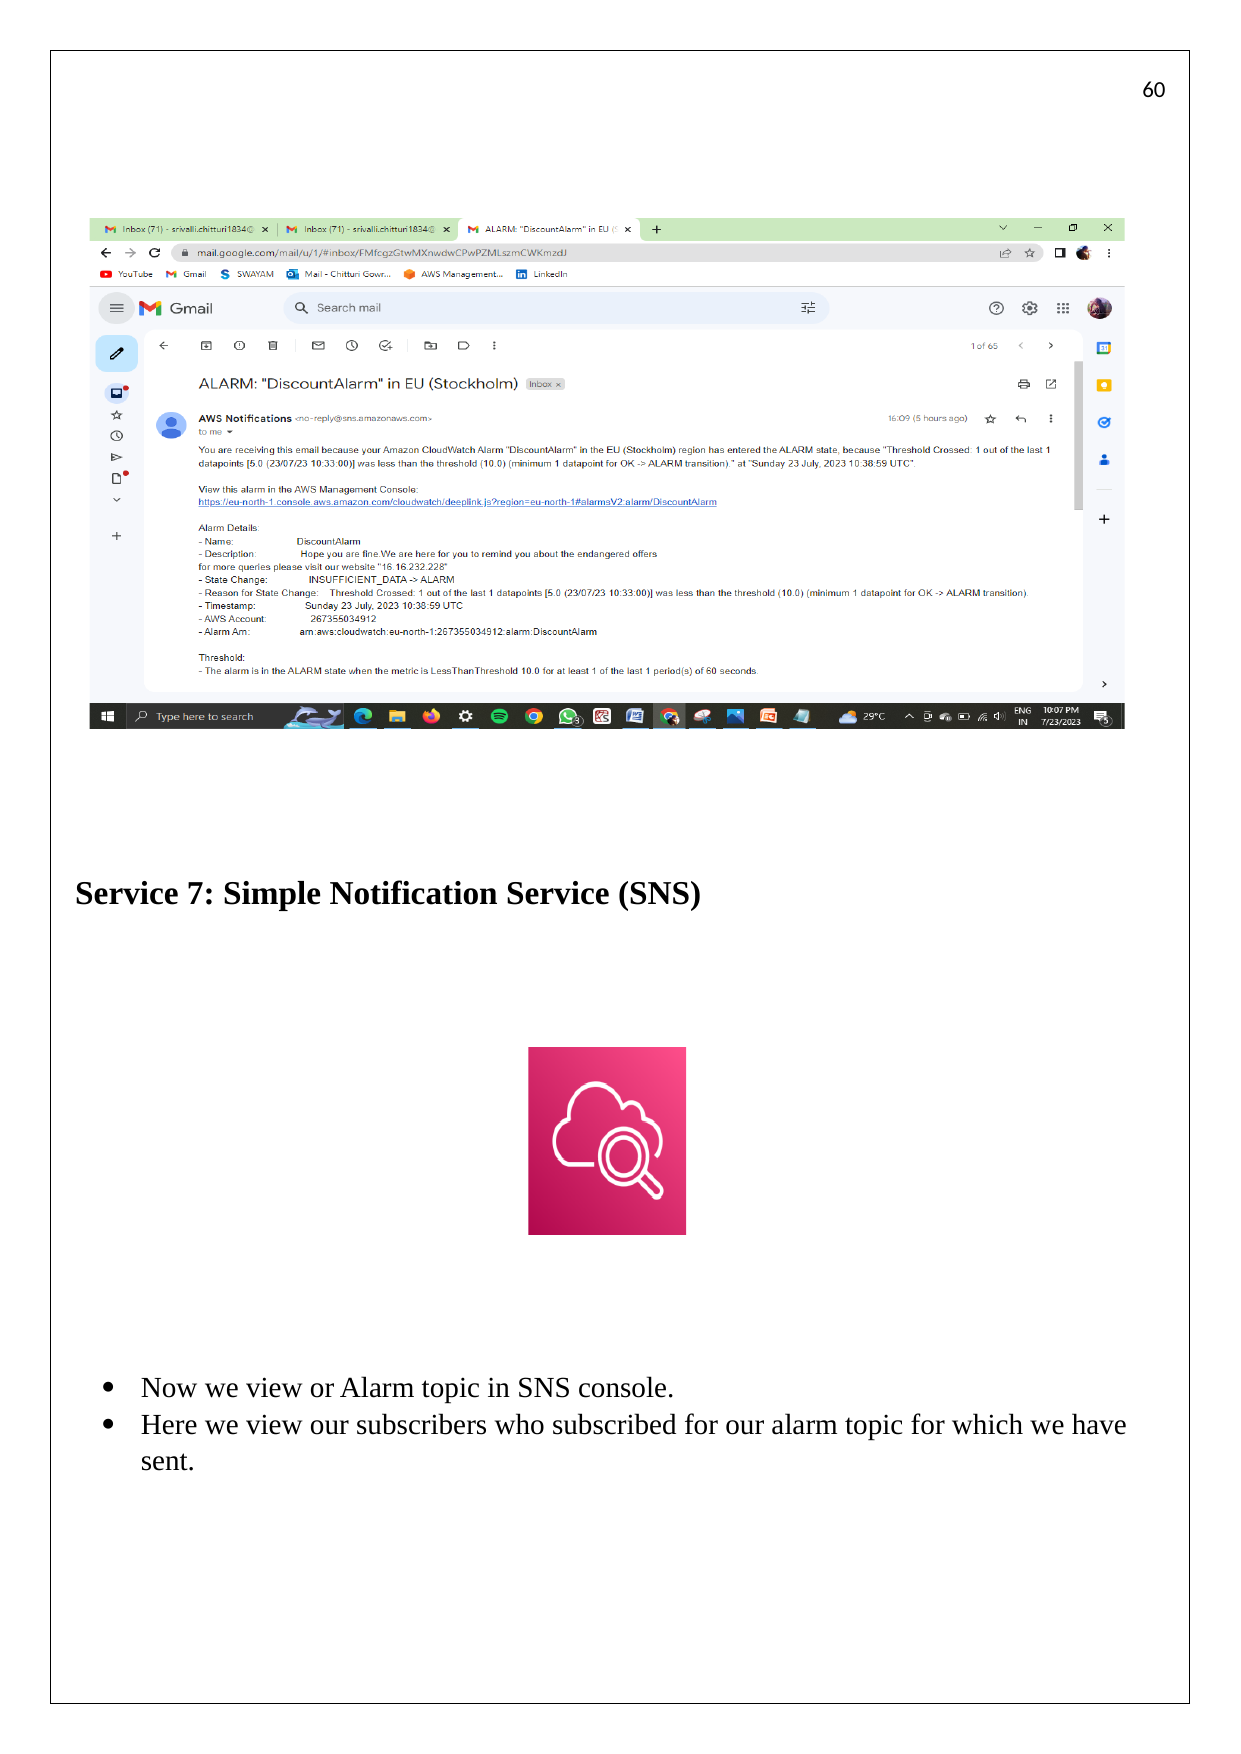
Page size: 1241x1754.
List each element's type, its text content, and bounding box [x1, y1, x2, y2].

picture [89, 218, 1125, 729]
list Now we view or Alarm topic in SNS console. [103, 1371, 1165, 1404]
picture [528, 1047, 687, 1235]
list Here we view our subscribers who subscribed for our alarm topic for which we have sent. [103, 1407, 1165, 1477]
text Service 7: Simple Notification Service (SNS) [75, 873, 1165, 912]
